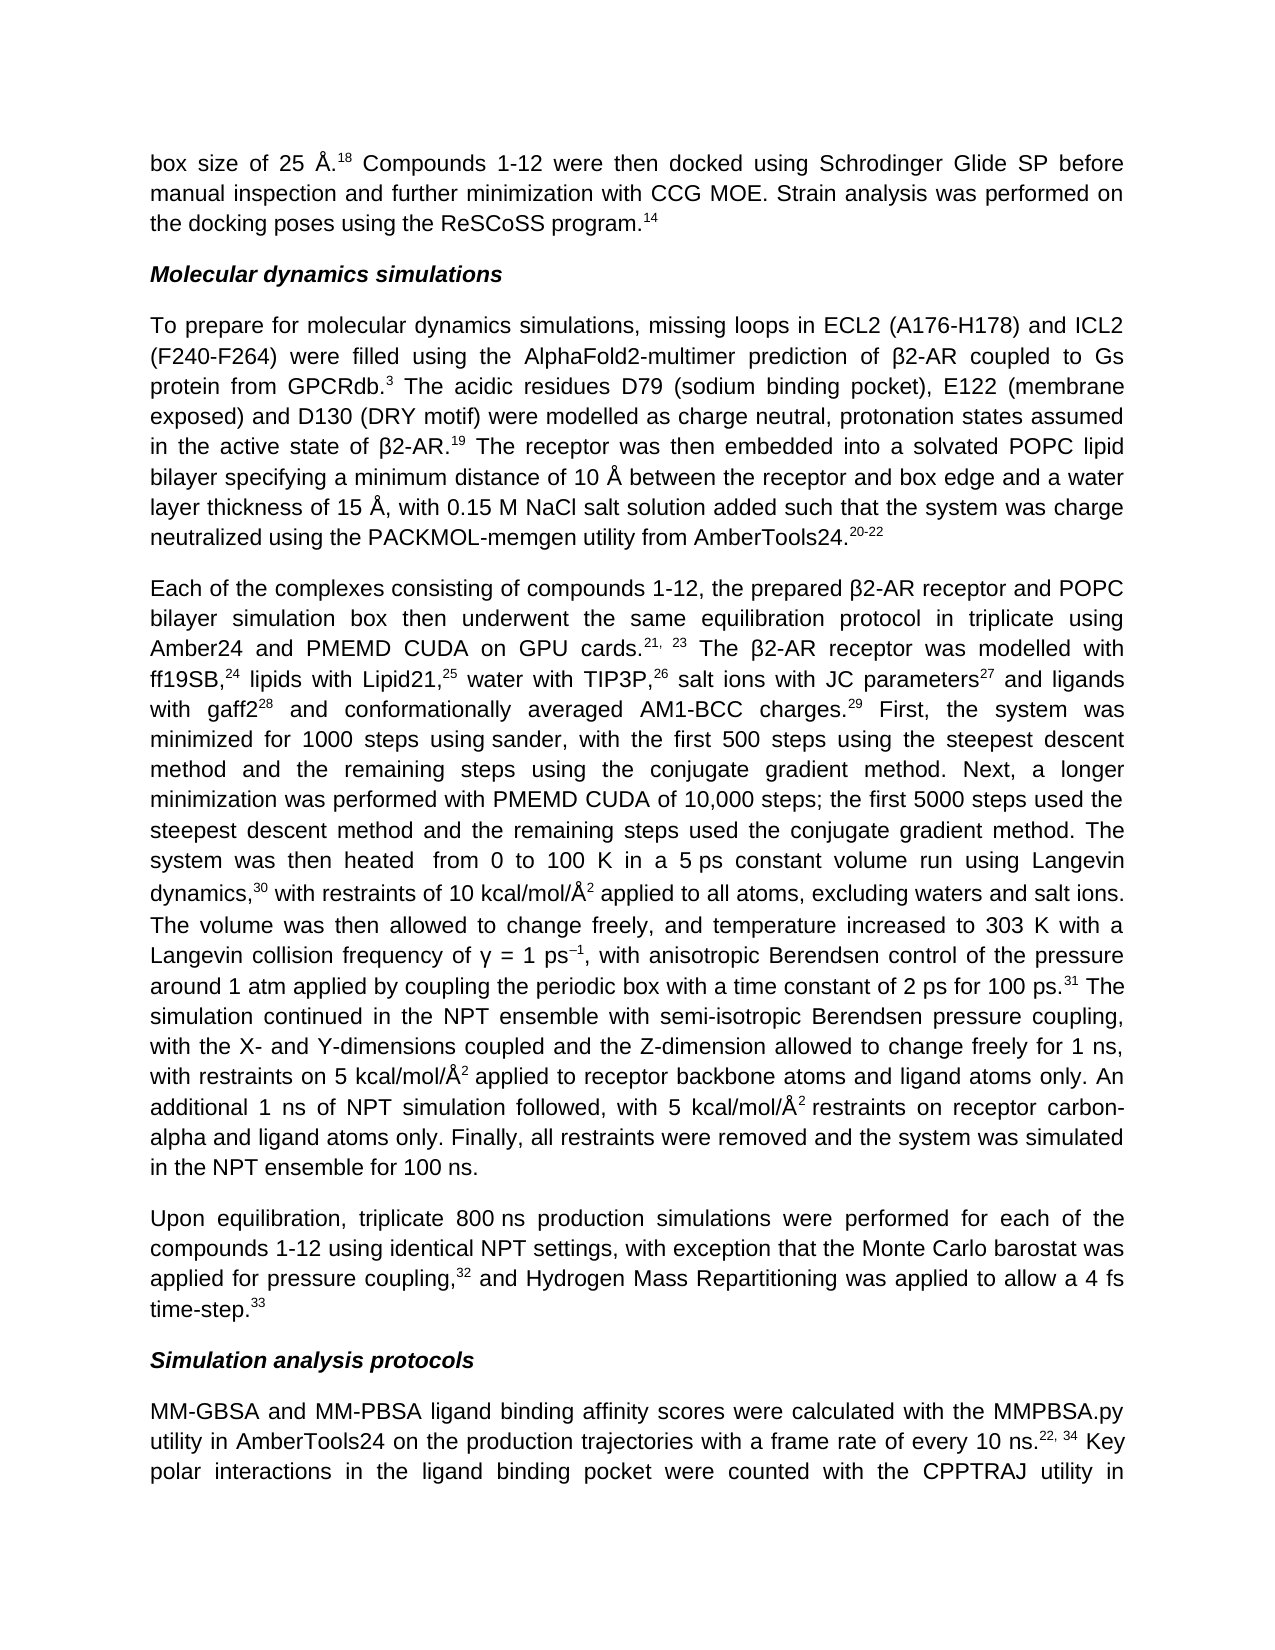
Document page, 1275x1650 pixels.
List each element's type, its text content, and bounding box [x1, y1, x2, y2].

text Each of the complexes consisting of compounds 1-12, the prepared β2-AR receptor and POPC bilayer simulation box then underwent the same equilibration protocol in triplicate using Amber24 and PMEMD CUDA on GPU cards.21, 23 The β2-AR receptor was modelled with ff19SB,24 lipids with Lipid21,25 water with TIP3P,26 salt ions with JC parameters27 and ligands with gaff228 and conformationally averaged AM1-BCC charges.29 First, the system was minimized for 1000 steps using sander, with the first 500 steps using the steepest descent method and the remaining steps using the conjugate gradient method. Next, a longer minimization was performed with PMEMD CUDA of 10,000 steps; the first 5000 steps used the steepest descent method and the remaining steps used the conjugate gradient method. The system was then heated from 0 to 100 K in a 5 ps constant volume run using Langevin dynamics,30 with restraints of 10 kcal/mol/Å2 applied to all atoms, excluding waters and salt ions. The volume was then allowed to change freely, and temperature increased to 303 K with a Langevin collision frequency of γ = 1 ps–1, with anisotropic Berendsen control of the pressure around 1 atm applied by coupling the periodic box with a time constant of 2 ps for 100 ps.31 The simulation continued in the NPT ensemble with semi-isotropic Berendsen pressure coupling, with the X- and Y-dimensions coupled and the Z-dimension allowed to change freely for 1 ns, with restraints on 5 kcal/mol/Å2 applied to receptor backbone atoms and ligand atoms only. An additional 1 ns of NPT simulation followed, with 5 kcal/mol/Å2 restraints on receptor carbon-alpha and ligand atoms only. Finally, all restraints were removed and the system was simulated in the NPT ensemble for 100 ns. [150, 575, 1125, 1180]
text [150, 150, 1125, 237]
text Simulation analysis protocols [150, 1347, 1125, 1373]
text To prepare for molecular dynamics simulations, missing loops in ECL2 (A176-H178) and ICL2 (F240-F264) were filled using the AlphaFold2-multimer prediction of β2-AR coupled to Gs protein from GPCRdb.3 The acidic residues D79 (sodium binding pocket), E122 (membrane exposed) and D130 (DRY motif) were modelled as charge neutral, protonation states assumed in the active state of β2-AR.19 The receptor was then embedded into a solvated POPC lipid bilayer specifying a minimum distance of 10 Å between the receptor and box edge and a water layer thickness of 15 Å, with 0.15 M NaCl salt solution added such that the system was charge neutralized using the PACKMOL-memgen utility from AmberTools24.20-22 [150, 312, 1125, 550]
text Upon equilibration, triplicate 800 ns production simulations were performed for each of the compounds 1-12 using identical NPT settings, with exception that the Monte Carlo barostat was applied for pressure coupling,32 and Hydrogen Mass Repartitioning was applied to allow a 4 fs time-step.33 [150, 1205, 1125, 1322]
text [150, 1398, 1125, 1484]
text Molecular dynamics simulations [150, 261, 1125, 288]
